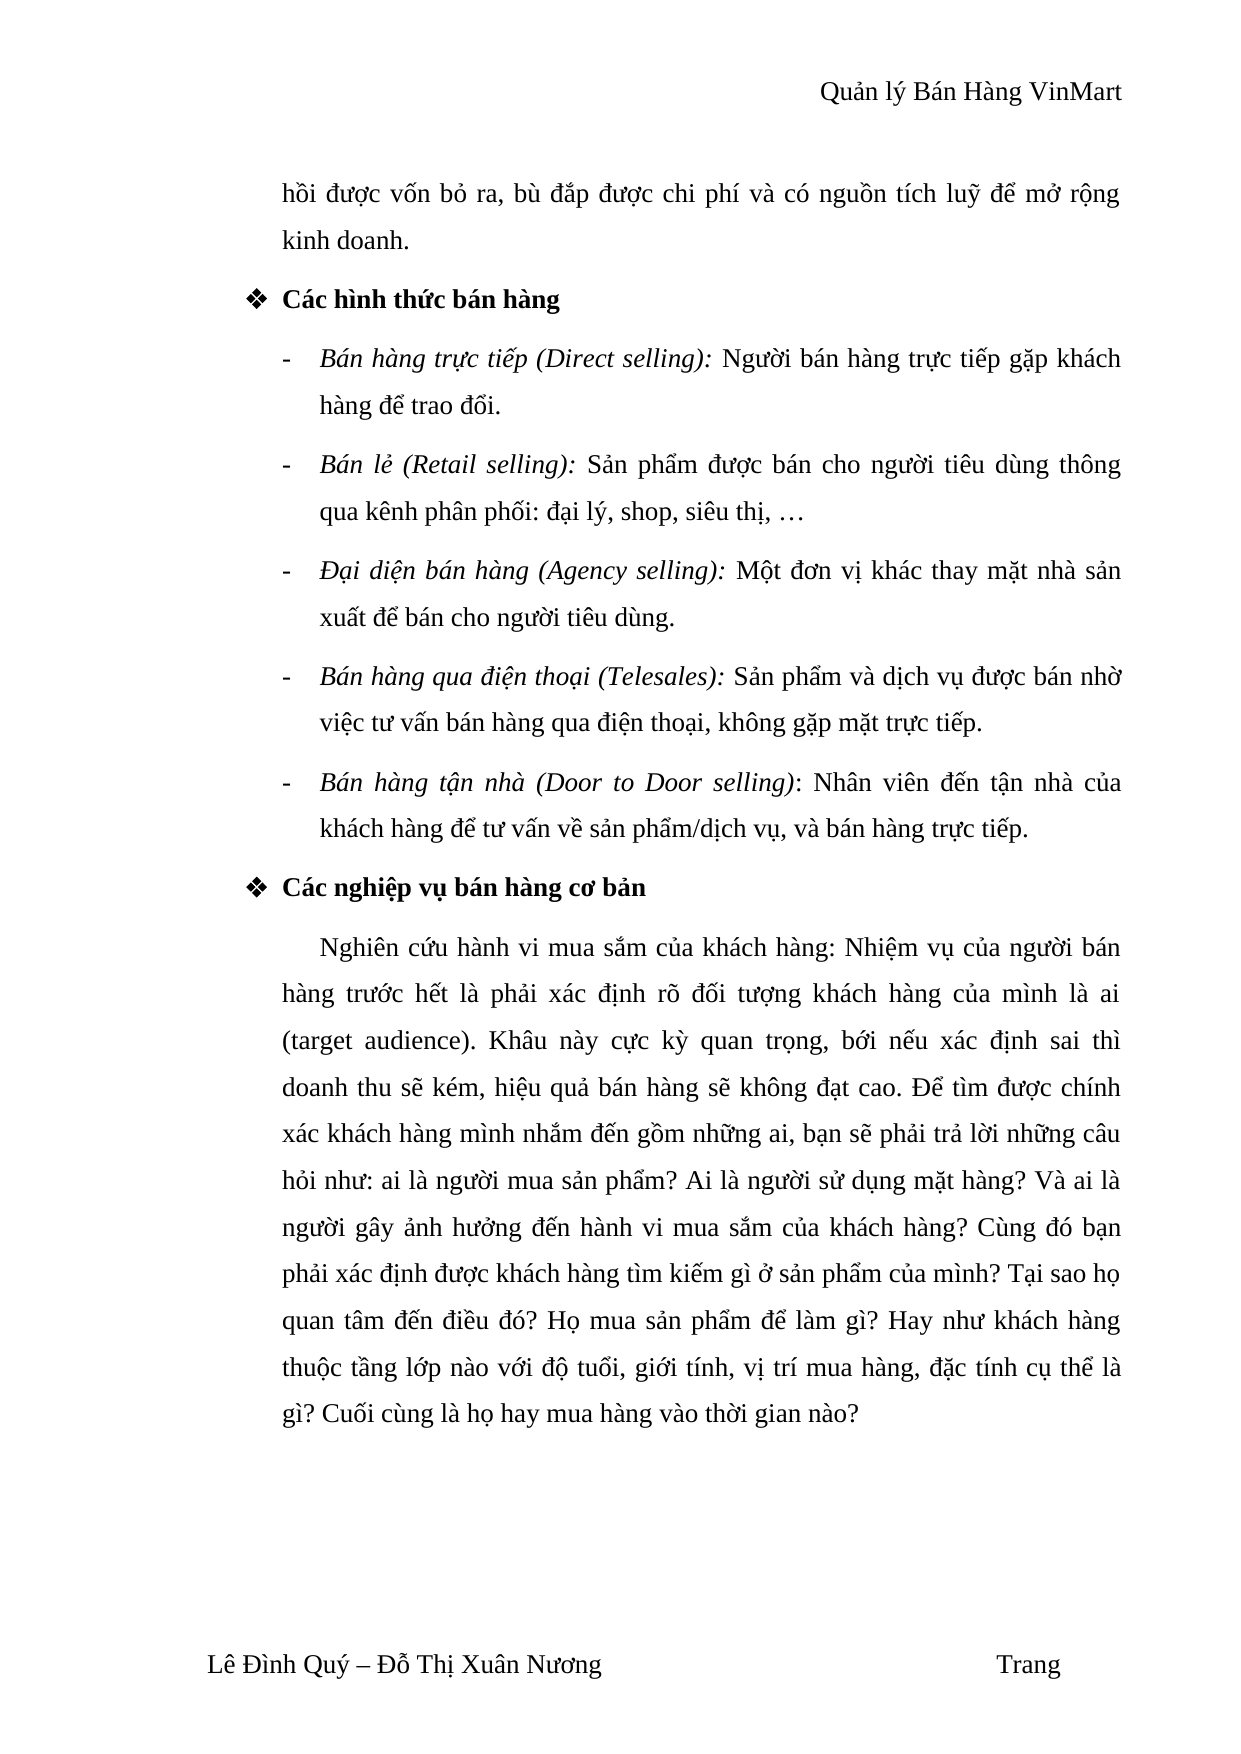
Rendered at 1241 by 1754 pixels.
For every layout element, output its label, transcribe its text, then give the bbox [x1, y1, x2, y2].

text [282, 177, 1122, 255]
text Nghiên cứu hành vi mua sắm của khách hàng: Nhiệm vụ của người bán hàng trước hết là phải xác định rõ đối tượng khách hàng của mình là ai (target audience). Khâu này cực kỳ quan trọng, bới nếu xác định sai thì doanh thu sẽ kém, hiệu quả bán hàng sẽ không đạt cao. Để tìm được chính xác khách hàng mình nhắm đến gồm những ai, bạn sẽ phải trả lời những câu hỏi như: ai là người mua sản phẩm? Ai là người sử dụng mặt hàng? Và ai là người gây ảnh hưởng đến hành vi mua sắm của khách hàng? Cùng đó bạn phải xác định được khách hàng tìm kiếm gì ở sản phẩm của mình? Tại sao họ quan tâm đến điều đó? Họ mua sản phẩm để làm gì? Hay như khách hàng thuộc tầng lớp nào với độ tuổi, giới tính, vị trí mua hàng, đặc tính cụ thể là gì? Cuối cùng là họ hay mua hàng vào thời gian nào? [282, 931, 1122, 1429]
list Bán hàng qua điện thoại (Telesales): Sản phẩm và dịch vụ được bán nhờ việc tư vấn bán hàng qua điện thoại, không gặp mặt trực tiếp. [282, 660, 1122, 738]
list Đại diện bán hàng (Agency selling): Một đơn vị khác thay mặt nhà sản xuất để bán cho người tiêu dùng. [282, 554, 1122, 632]
list Các nghiệp vụ bán hàng cơ bản [244, 872, 1122, 903]
list Bán lẻ (Retail selling): Sản phẩm được bán cho người tiêu dùng thông qua kênh phân phối: đại lý, shop, siêu thị, … [282, 448, 1122, 526]
list Bán hàng tận nhà (Door to Door selling): Nhân viên đến tận nhà của khách hàng để tư vấn về sản phẩm/dịch vụ, và bán hàng trực tiếp. [282, 766, 1122, 843]
list Các hình thức bán hàng [244, 283, 1122, 314]
list Bán hàng trực tiếp (Direct selling): Người bán hàng trực tiếp gặp khách hàng để trao đổi. [282, 342, 1122, 420]
